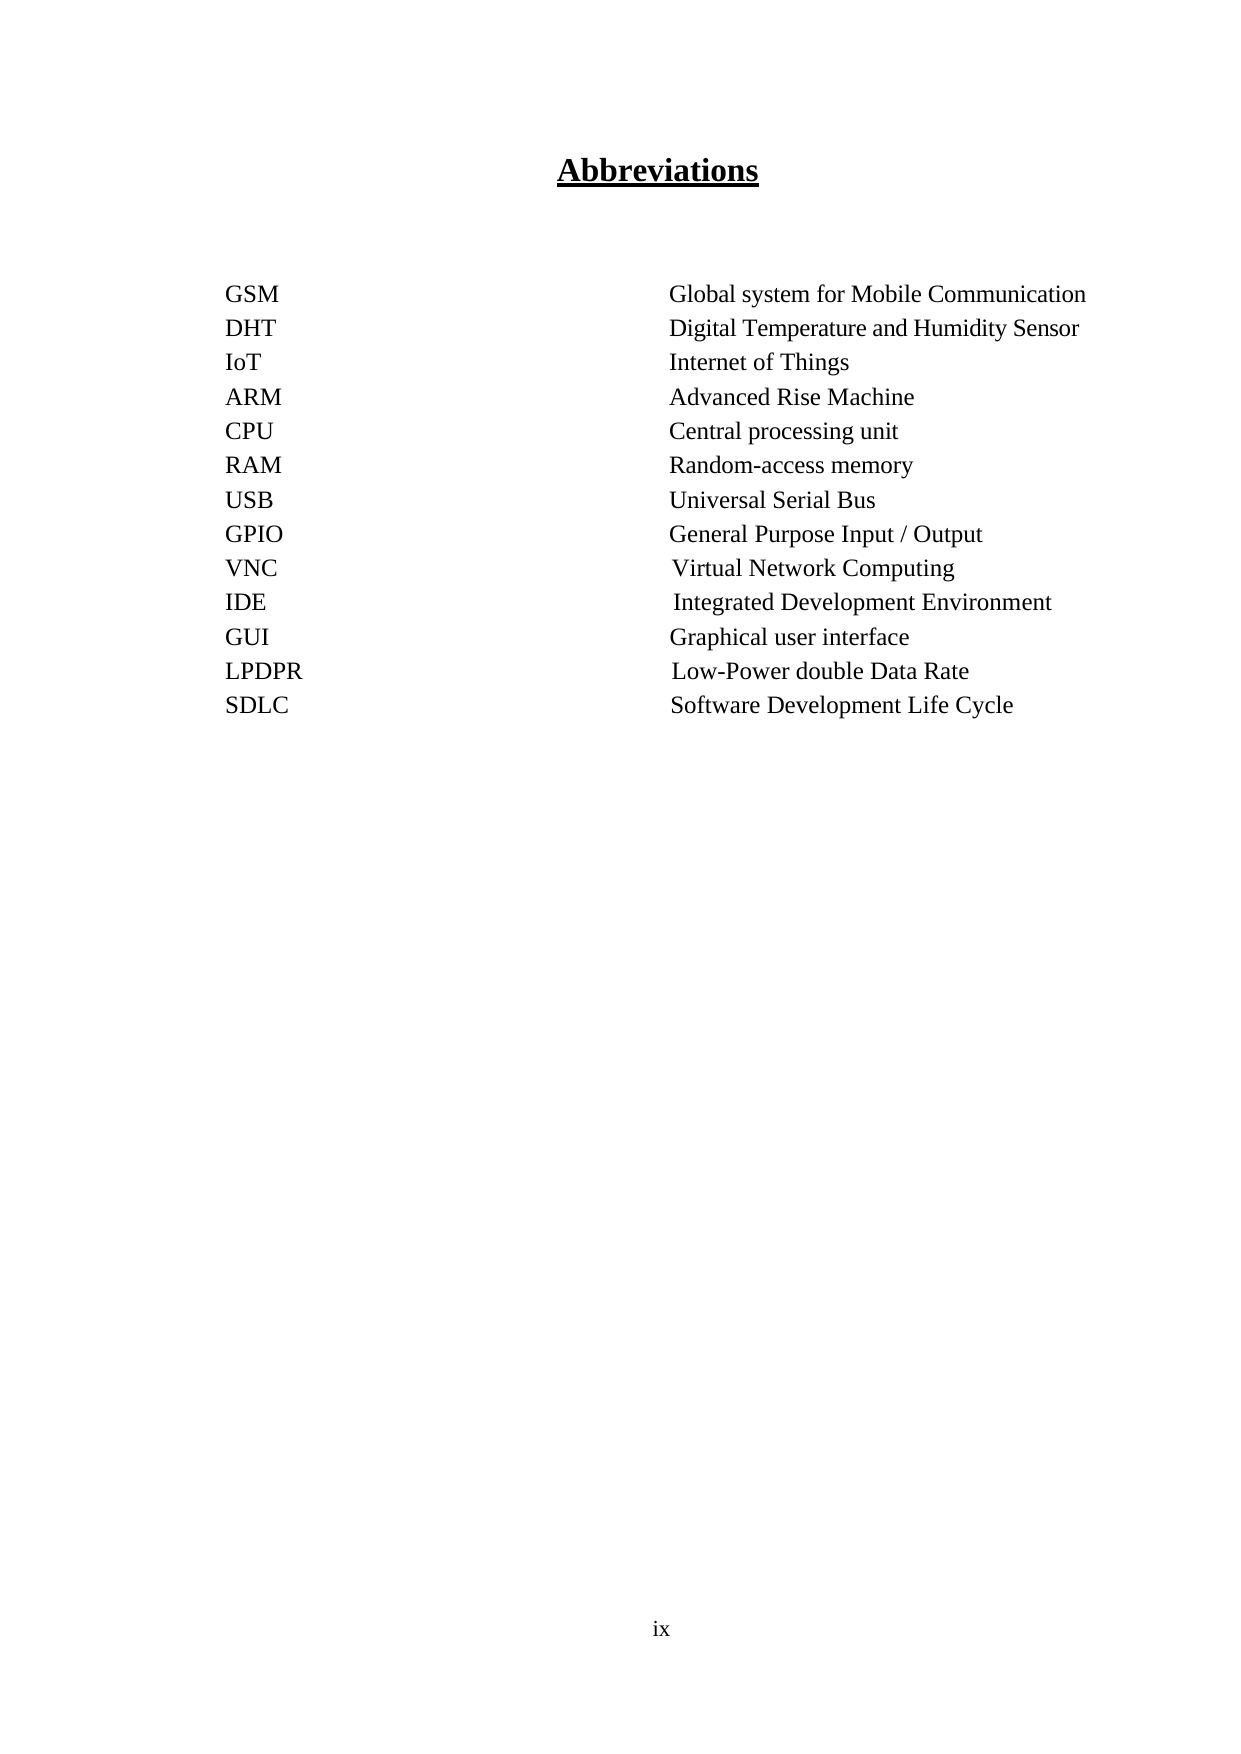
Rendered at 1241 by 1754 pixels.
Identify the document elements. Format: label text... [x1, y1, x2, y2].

text GPIO General Purpose Input / Output [225, 519, 1107, 548]
text ARM Advanced Rise Machine [175, 382, 1107, 411]
text SDLC Software Development Life Cycle [225, 690, 1107, 719]
text IDE Integrated Development Environment [225, 587, 1107, 616]
text USB Universal Serial Bus [225, 485, 1107, 513]
text GUI Graphical user interface [225, 622, 1107, 651]
text GSM Global system for Mobile Communication [225, 279, 1107, 308]
text LPDPR Low-Power double Data Rate [225, 656, 1107, 685]
text DHT Digital Temperature and Humidity Sensor [225, 313, 1107, 342]
text VNC Virtual Network Computing [225, 553, 1107, 582]
text RAM Random-access memory [225, 450, 1107, 479]
text CPU Central processing unit [225, 416, 1107, 445]
text IoT Internet of Things [225, 347, 1107, 376]
